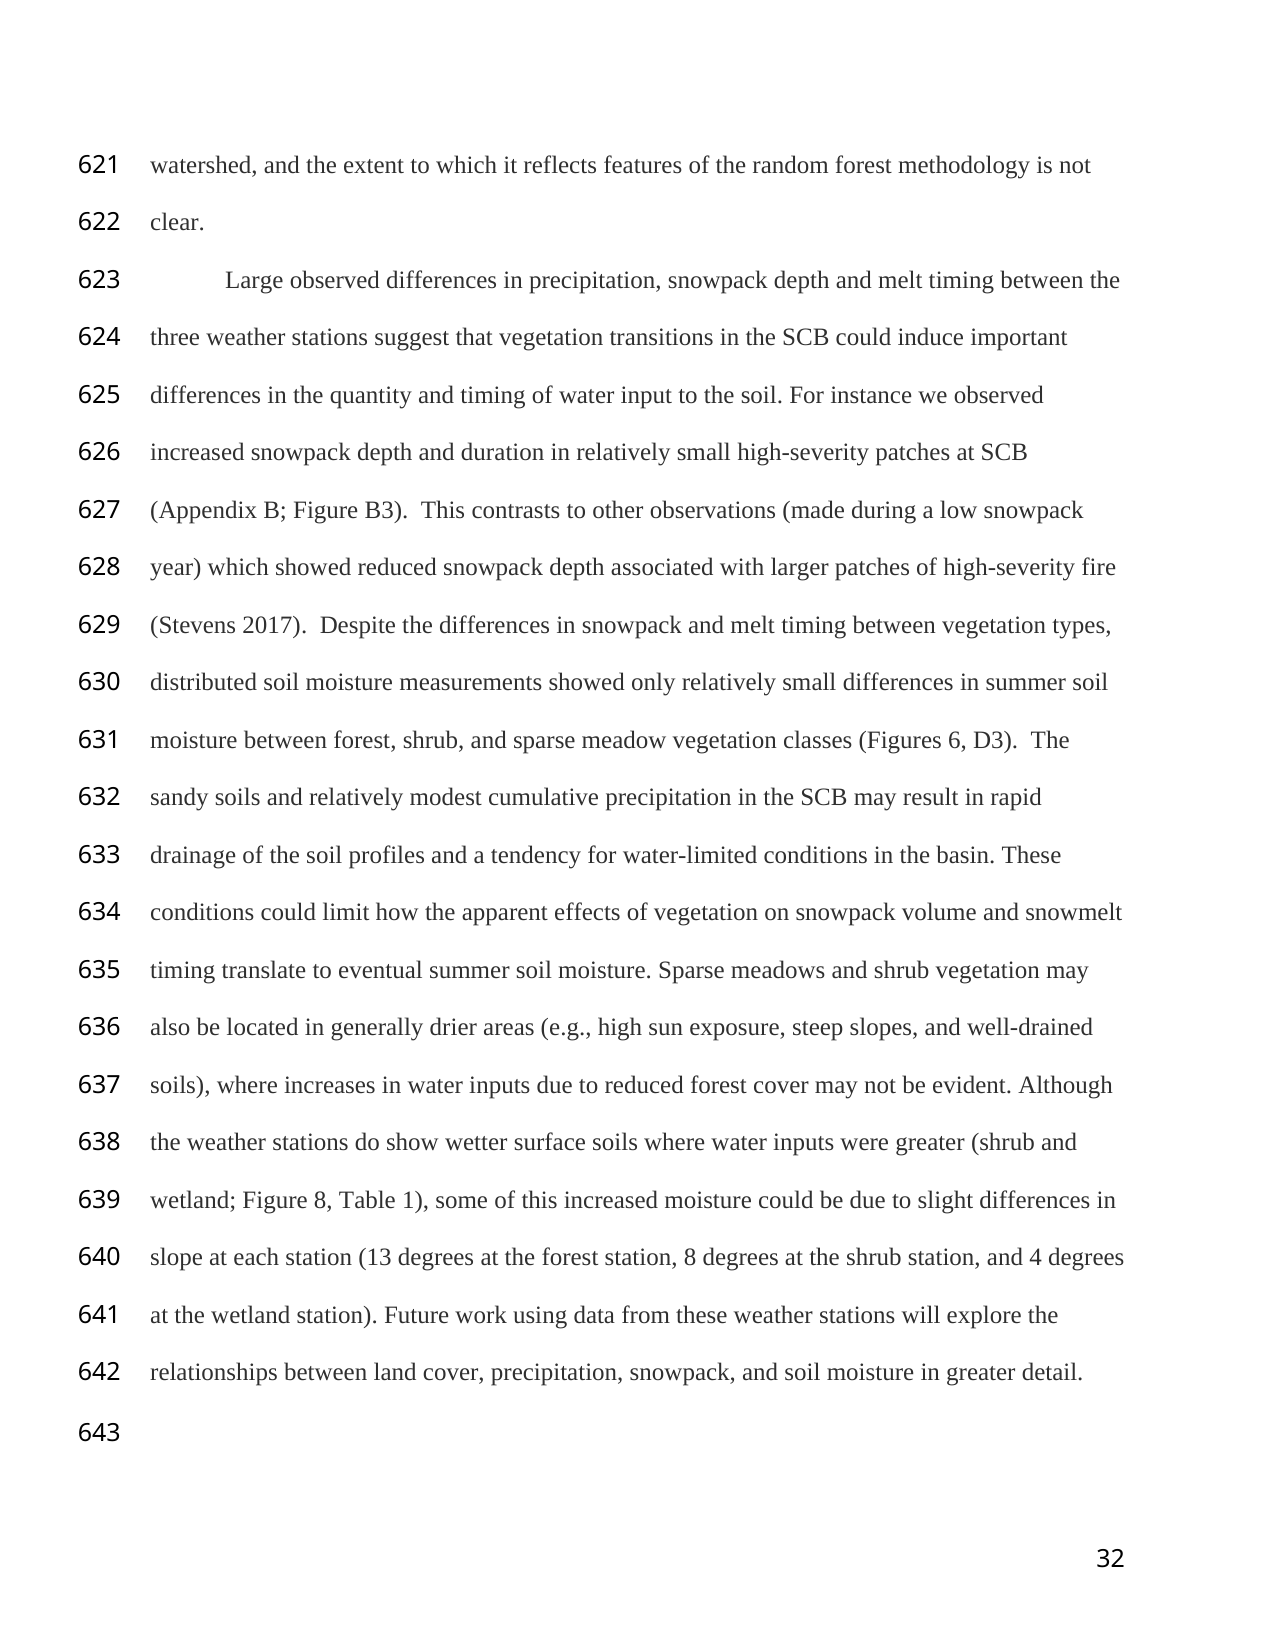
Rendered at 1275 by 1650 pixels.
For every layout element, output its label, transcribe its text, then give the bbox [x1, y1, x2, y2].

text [150, 150, 1125, 236]
text Large observed differences in precipitation, snowpack depth and melt timing between the three weather stations suggest that vegetation transitions in the SCB could induce important differences in the quantity and timing of water input to the soil. For instance we observed increased snowpack depth and duration in relatively small high-severity patches at SCB (Appendix B; Figure B3). This contrasts to other observations (made during a low snowpack year) which showed reduced snowpack depth associated with larger patches of high-severity fire (Stevens 2017). Despite the differences in snowpack and melt timing between vegetation types, distributed soil moisture measurements showed only relatively small differences in summer soil moisture between forest, shrub, and sparse meadow vegetation classes (Figures 6, D3). The sandy soils and relatively modest cumulative precipitation in the SCB may result in rapid drainage of the soil profiles and a tendency for water-limited conditions in the basin. These conditions could limit how the apparent effects of vegetation on snowpack volume and snowmelt timing translate to eventual summer soil moisture. Sparse meadows and shrub vegetation may also be located in generally drier areas (e.g., high sun exposure, steep slopes, and well-drained soils), where increases in water inputs due to reduced forest cover may not be evident. Although the weather stations do show wetter surface soils where water inputs were greater (shrub and wetland; Figure 8, Table 1), some of this increased moisture could be due to slight differences in slope at each station (13 degrees at the forest station, 8 degrees at the shrub station, and 4 degrees at the wetland station). Future work using data from these weather stations will explore the relationships between land cover, precipitation, snowpack, and soil moisture in greater detail. [150, 265, 1125, 1386]
